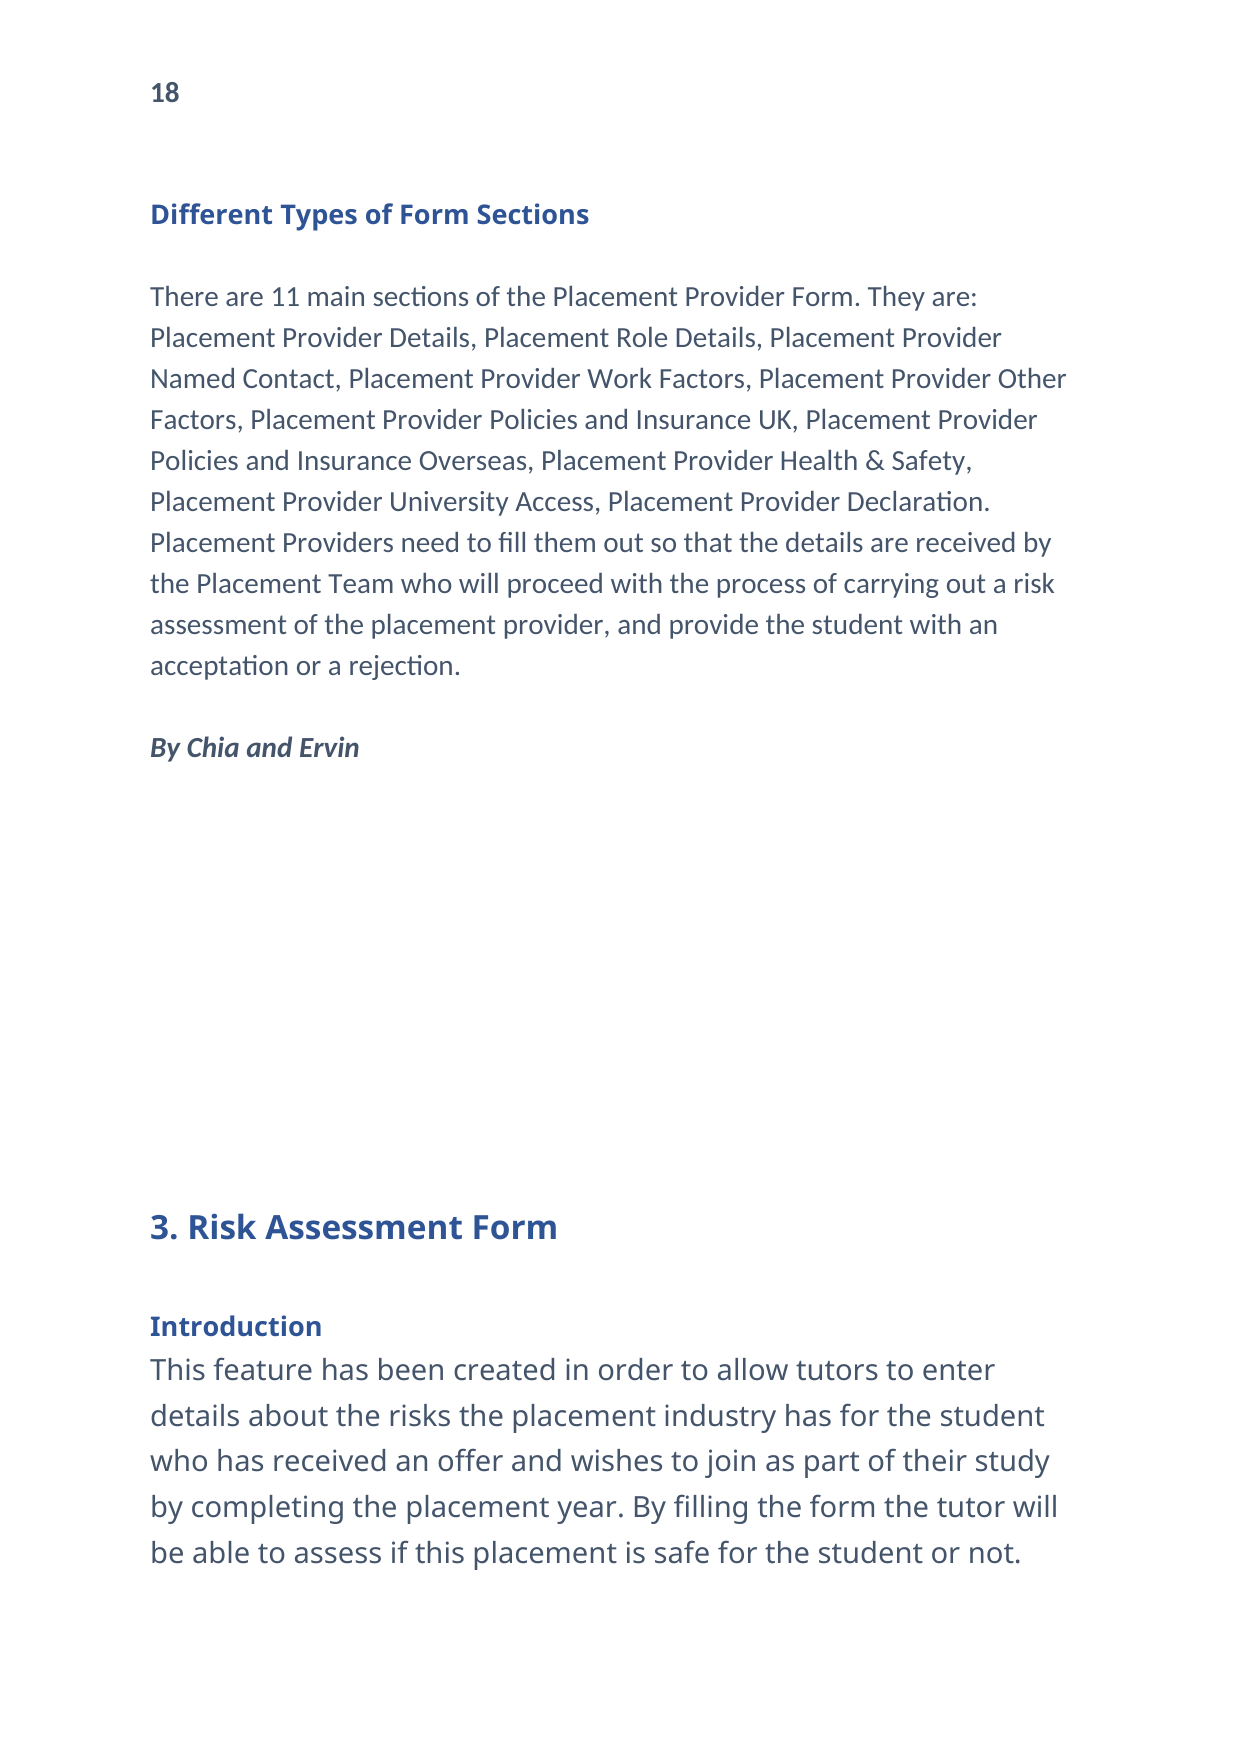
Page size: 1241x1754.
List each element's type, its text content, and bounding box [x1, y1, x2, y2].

text Placement Provider Details, Placement Role Details, Placement Provider Named Contact, Placement Provider Work Factors, Placement Provider Other Factors, Placement Provider Policies and Insurance UK, Placement Provider Policies and Insurance Overseas, Placement Provider Health & Safety, Placement Provider University Access, Placement Provider Declaration. [150, 319, 1090, 519]
subtitle Different Types of Form Sections [150, 195, 1090, 232]
subtitle 3. Risk Assessment Form [150, 1204, 1090, 1249]
text By Chia and Ervin [150, 729, 1090, 764]
text This feature has been created in order to allow tutors to enter details about the risks the placement industry has for the student who has received an offer and wishes to join as part of their study by completing the placement year. By filling the form the tutor will be able to assess if this placement is safe for the student or not. [150, 1349, 1090, 1572]
text There are 11 main sections of the Placement Provider Form. They are: [150, 278, 1090, 314]
text Placement Providers need to fill them out so that the details are received by the Placement Team who will proceed with the process of carrying out a risk assessment of the placement provider, and provide the student with an acceptation or a rejection. [150, 524, 1090, 682]
subtitle Introduction [150, 1307, 1090, 1344]
